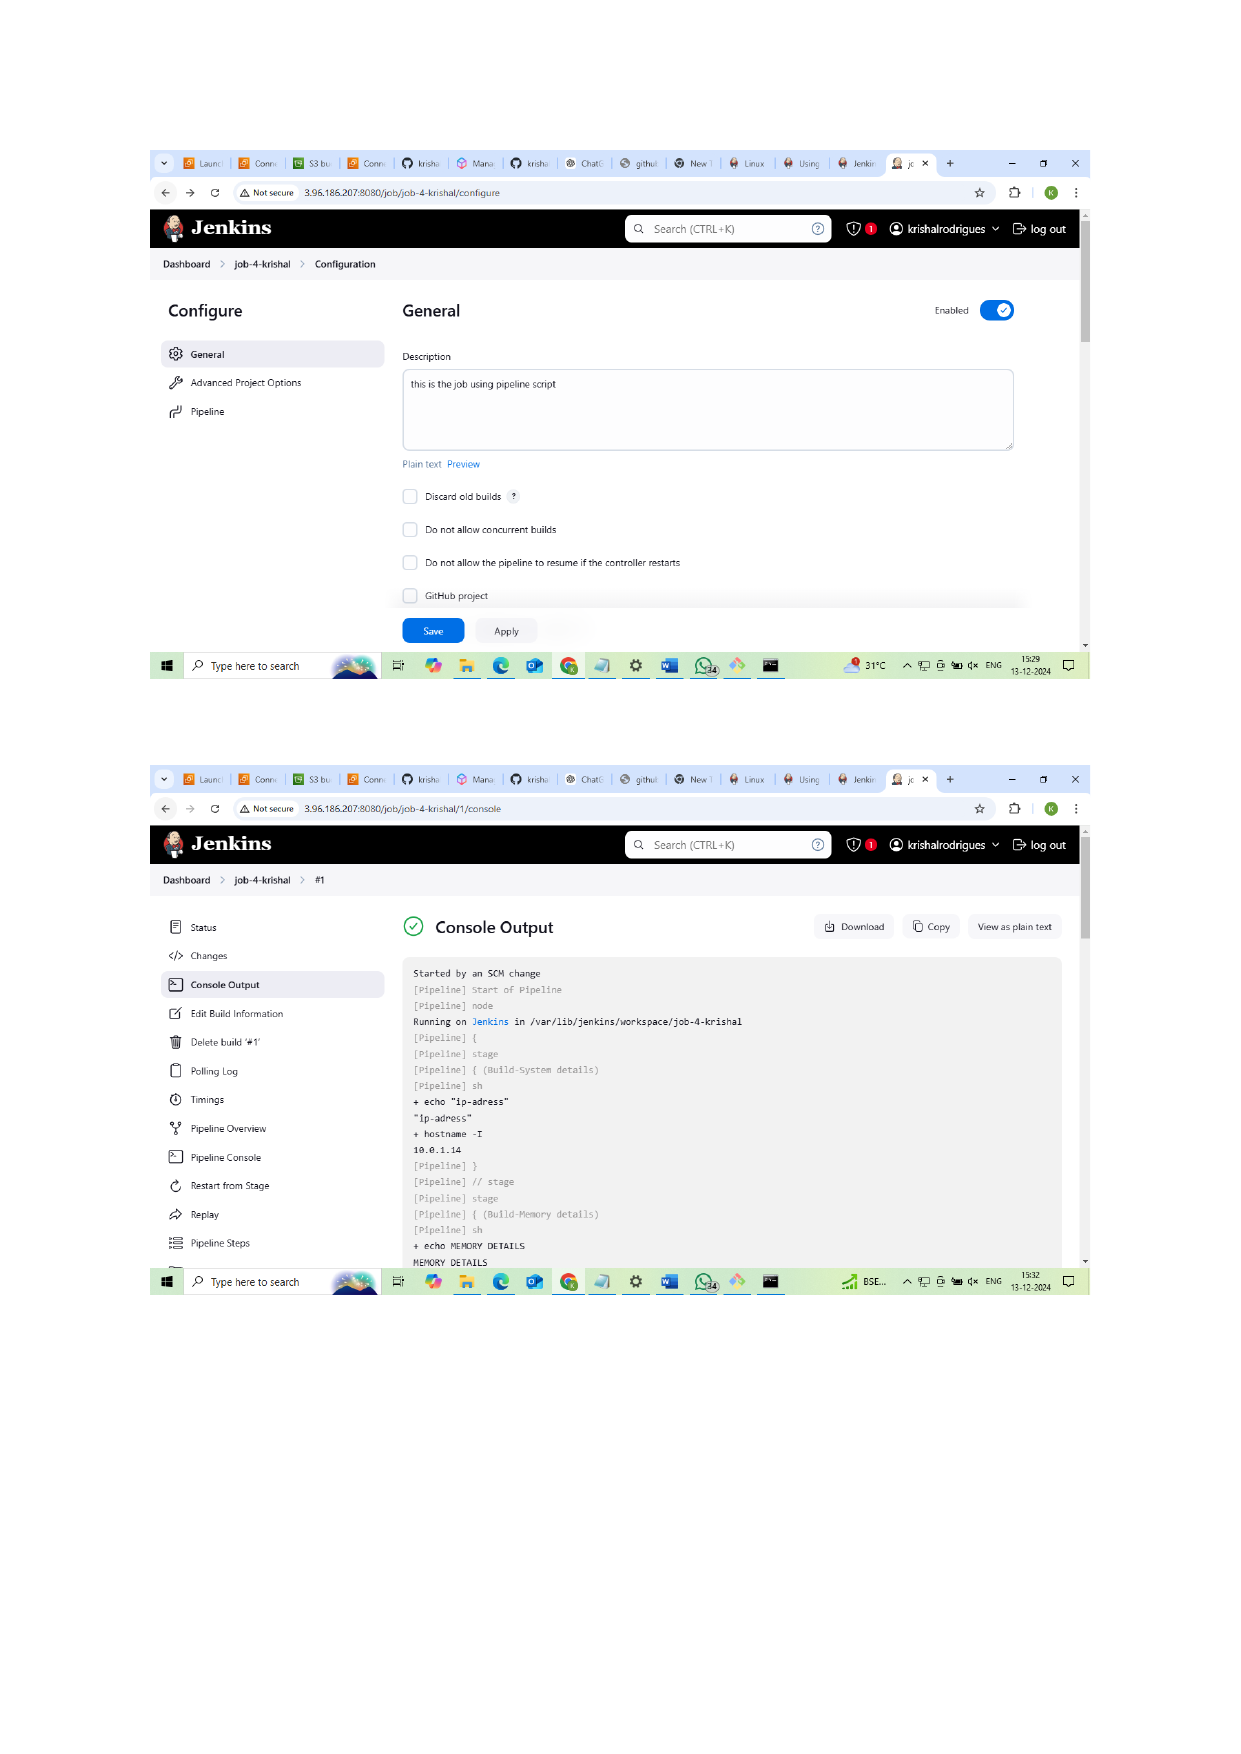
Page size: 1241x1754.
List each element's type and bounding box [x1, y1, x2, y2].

picture [150, 765, 1091, 1295]
picture [150, 150, 1091, 679]
